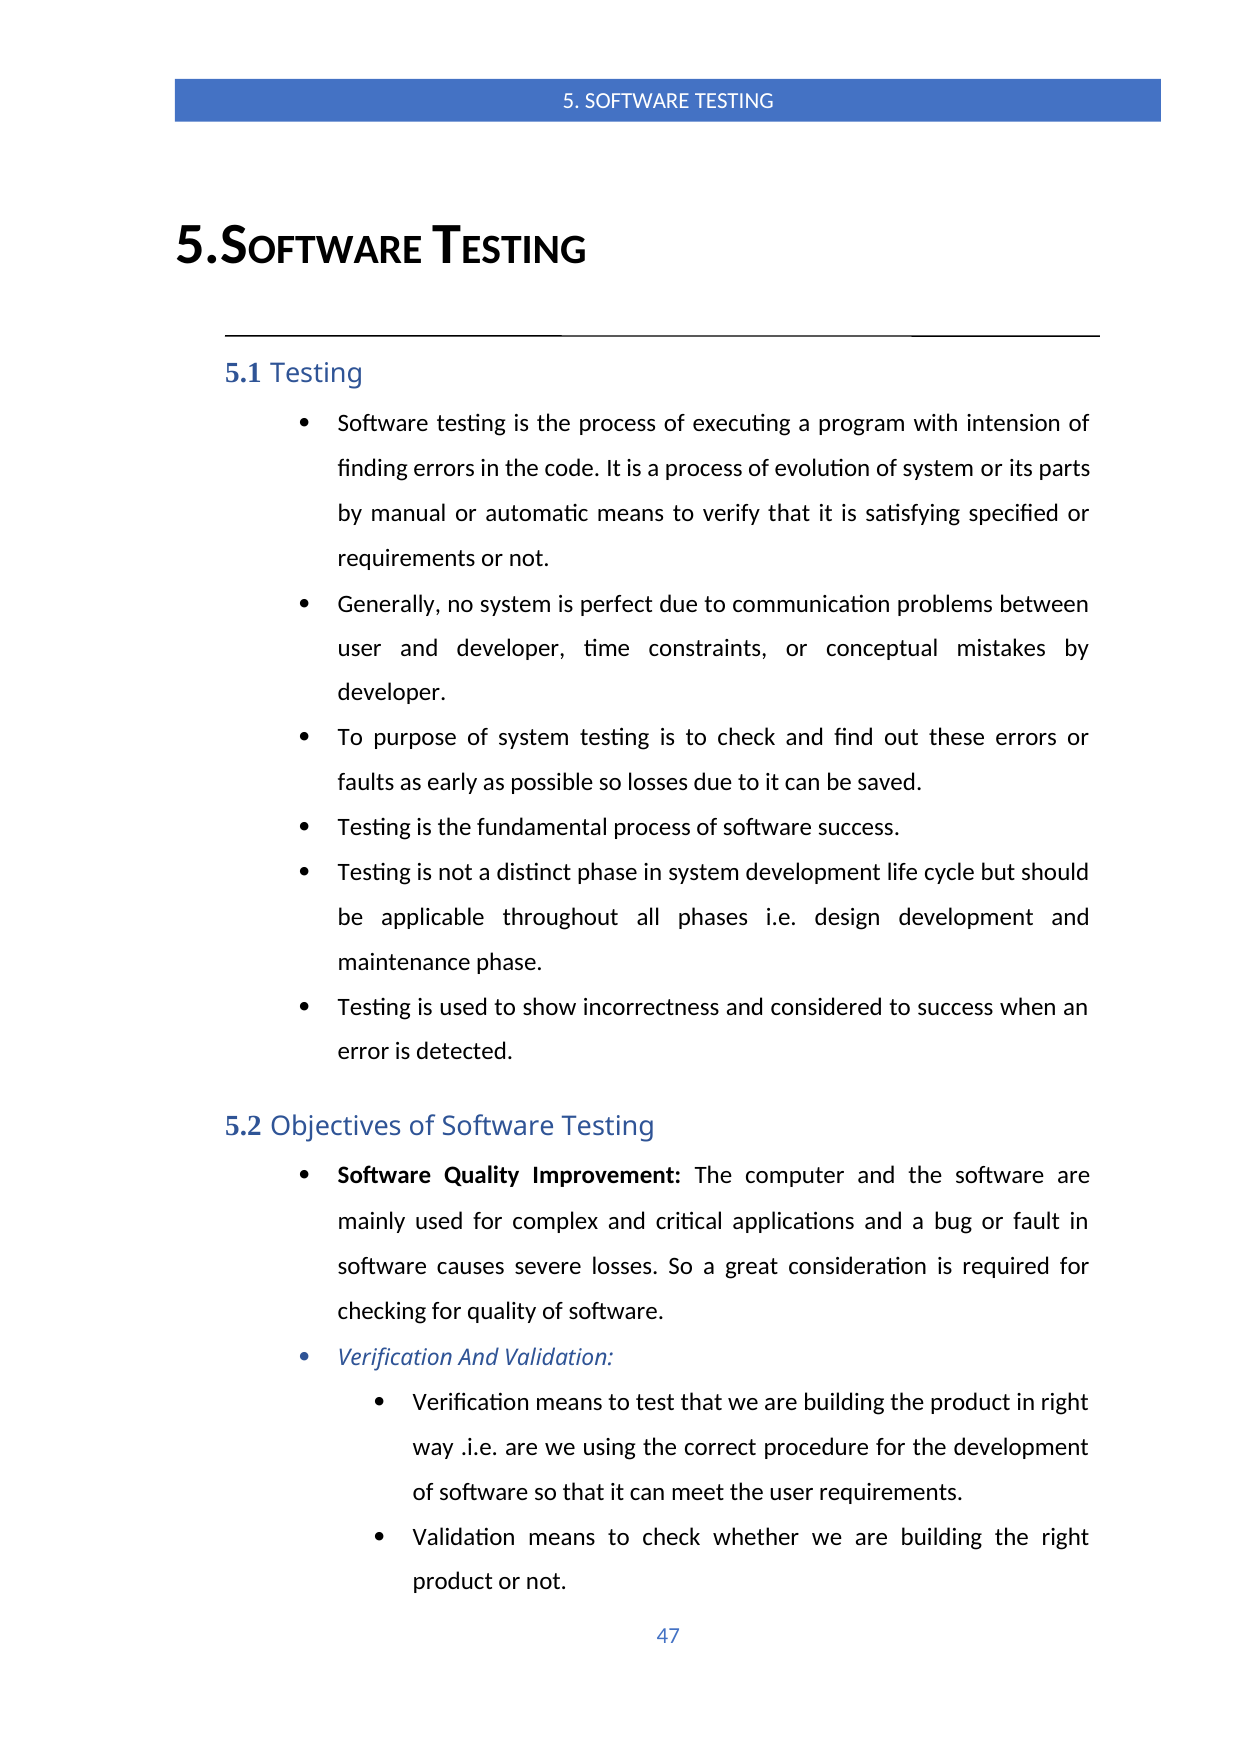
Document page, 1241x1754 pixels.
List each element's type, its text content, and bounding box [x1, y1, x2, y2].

list Software Quality Improvement: The computer and the software are mainly used for complex and critical applications and a bug or fault in software causes severe losses. So a great consideration is required for checking for quality of software. [300, 1160, 1090, 1326]
list Testing is the fundamental process of software success. [300, 811, 1161, 842]
subtitle Verification And Validation: [300, 1341, 1161, 1372]
list Validation means to check whether we are building the right product or not. [375, 1521, 1090, 1596]
text 5.SOFTWARE TESTING [175, 207, 1161, 278]
list Testing is used to show incorrectness and considered to success when an error is detected. [300, 991, 1090, 1066]
list Verification means to test that we are building the product in right way .i.e. are we using the correct procedure for the development of software so that it can meet the user requirements. [375, 1386, 1090, 1506]
list Software testing is the process of executing a program with intension of finding errors in the code. It is a process of evolution of system or its parts by manual or automatic means to verify that it is satisfying specified or requirements or not. [300, 407, 1091, 573]
list Testing is not a distinct phase in system development life cycle but should be applicable throughout all phases i.e. design development and maintenance phase. [300, 856, 1091, 976]
list To purpose of system testing is to check and find out these errors or faults as early as possible so losses due to it can be saved. [300, 722, 1090, 796]
subtitle Testing [225, 354, 1161, 391]
subtitle Objectives of Software Testing [225, 1106, 1161, 1143]
list Generally, no system is perfect due to communication problems between user and developer, time constraints, or conceptual mistakes by developer. [300, 588, 1090, 707]
